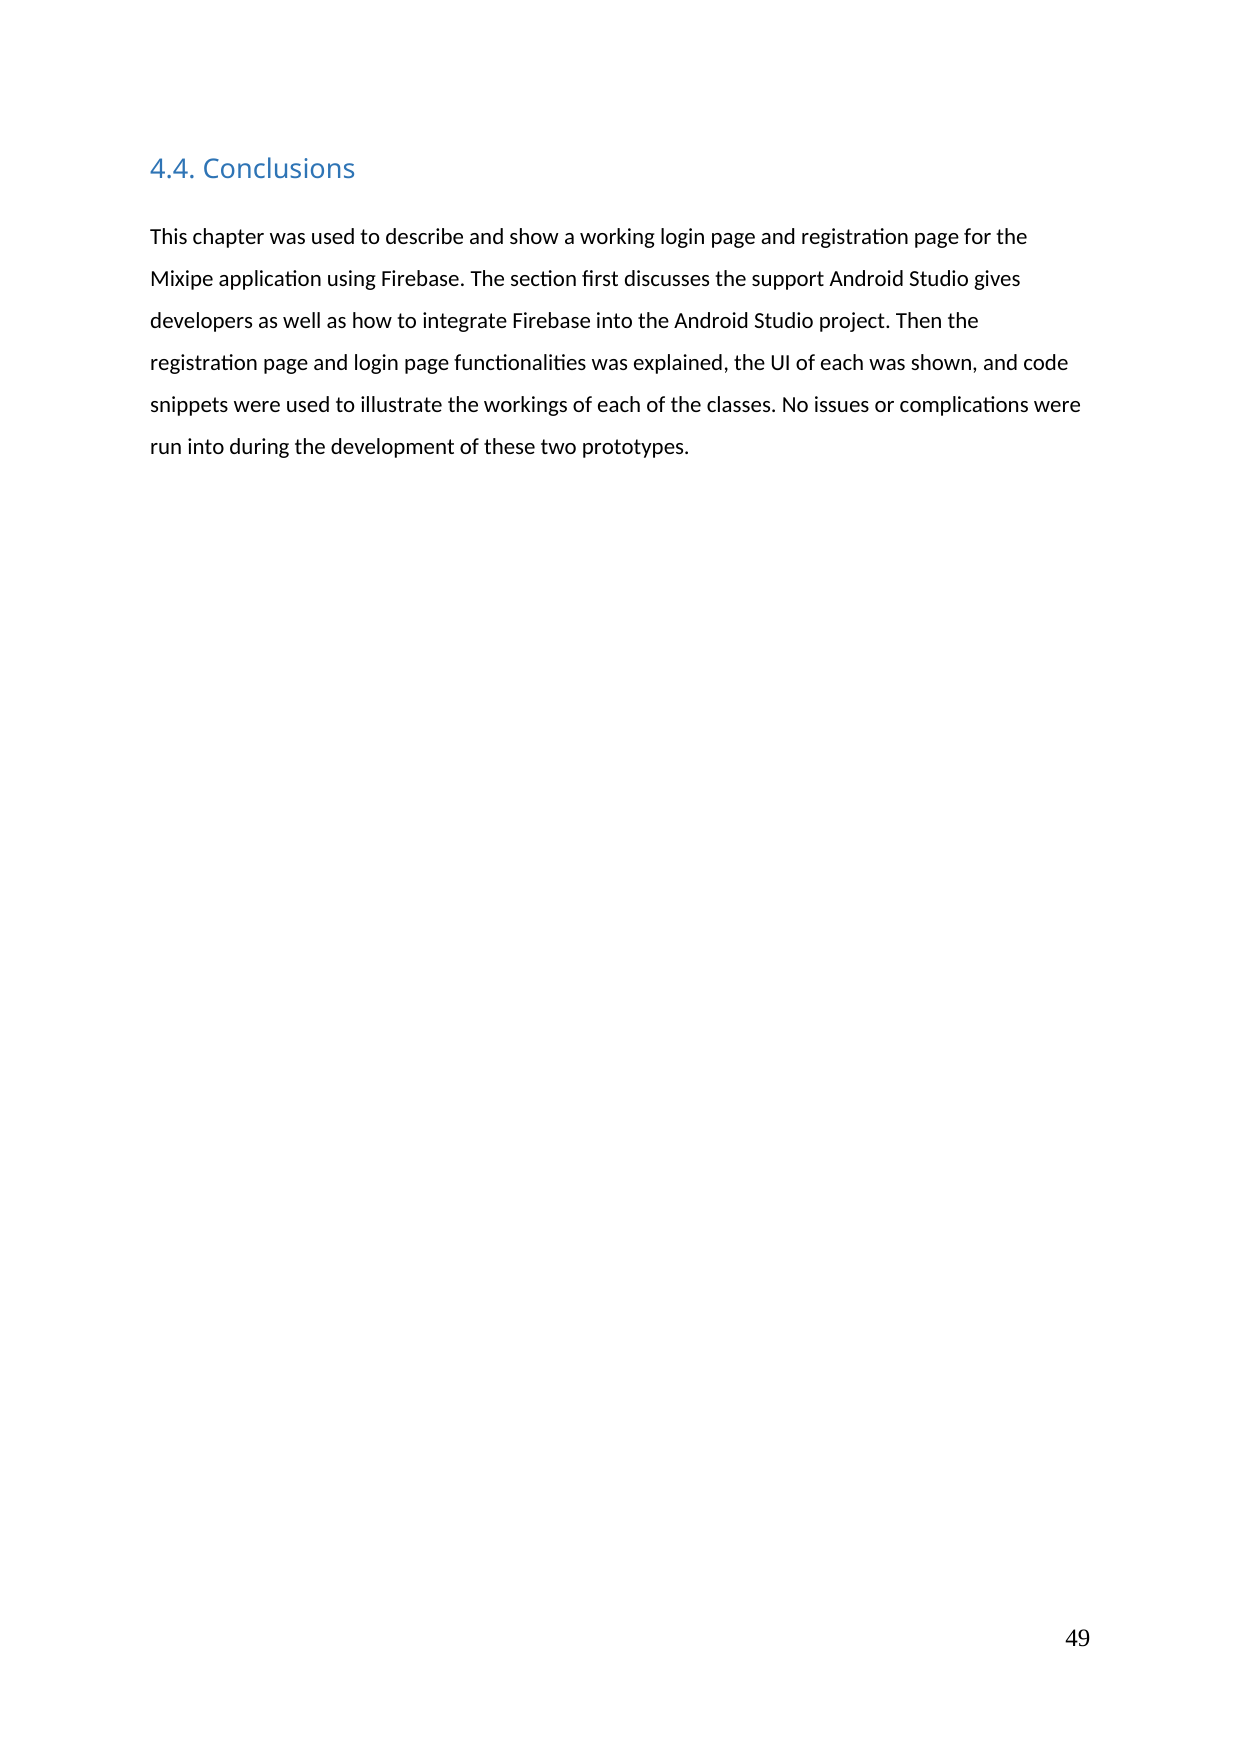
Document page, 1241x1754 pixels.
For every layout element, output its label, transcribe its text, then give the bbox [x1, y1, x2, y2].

subtitle 4.4. Conclusions [150, 150, 1090, 187]
text This chapter was used to describe and show a working login page and registration page for the Mixipe application using Firebase. The section first discusses the support Android Studio gives developers as well as how to integrate Firebase into the Android Studio project. Then the registration page and login page functionalities was explained, the UI of each was shown, and code snippets were used to illustrate the workings of each of the classes. No issues or complications were run into during the development of these two prototypes. [150, 222, 1090, 460]
